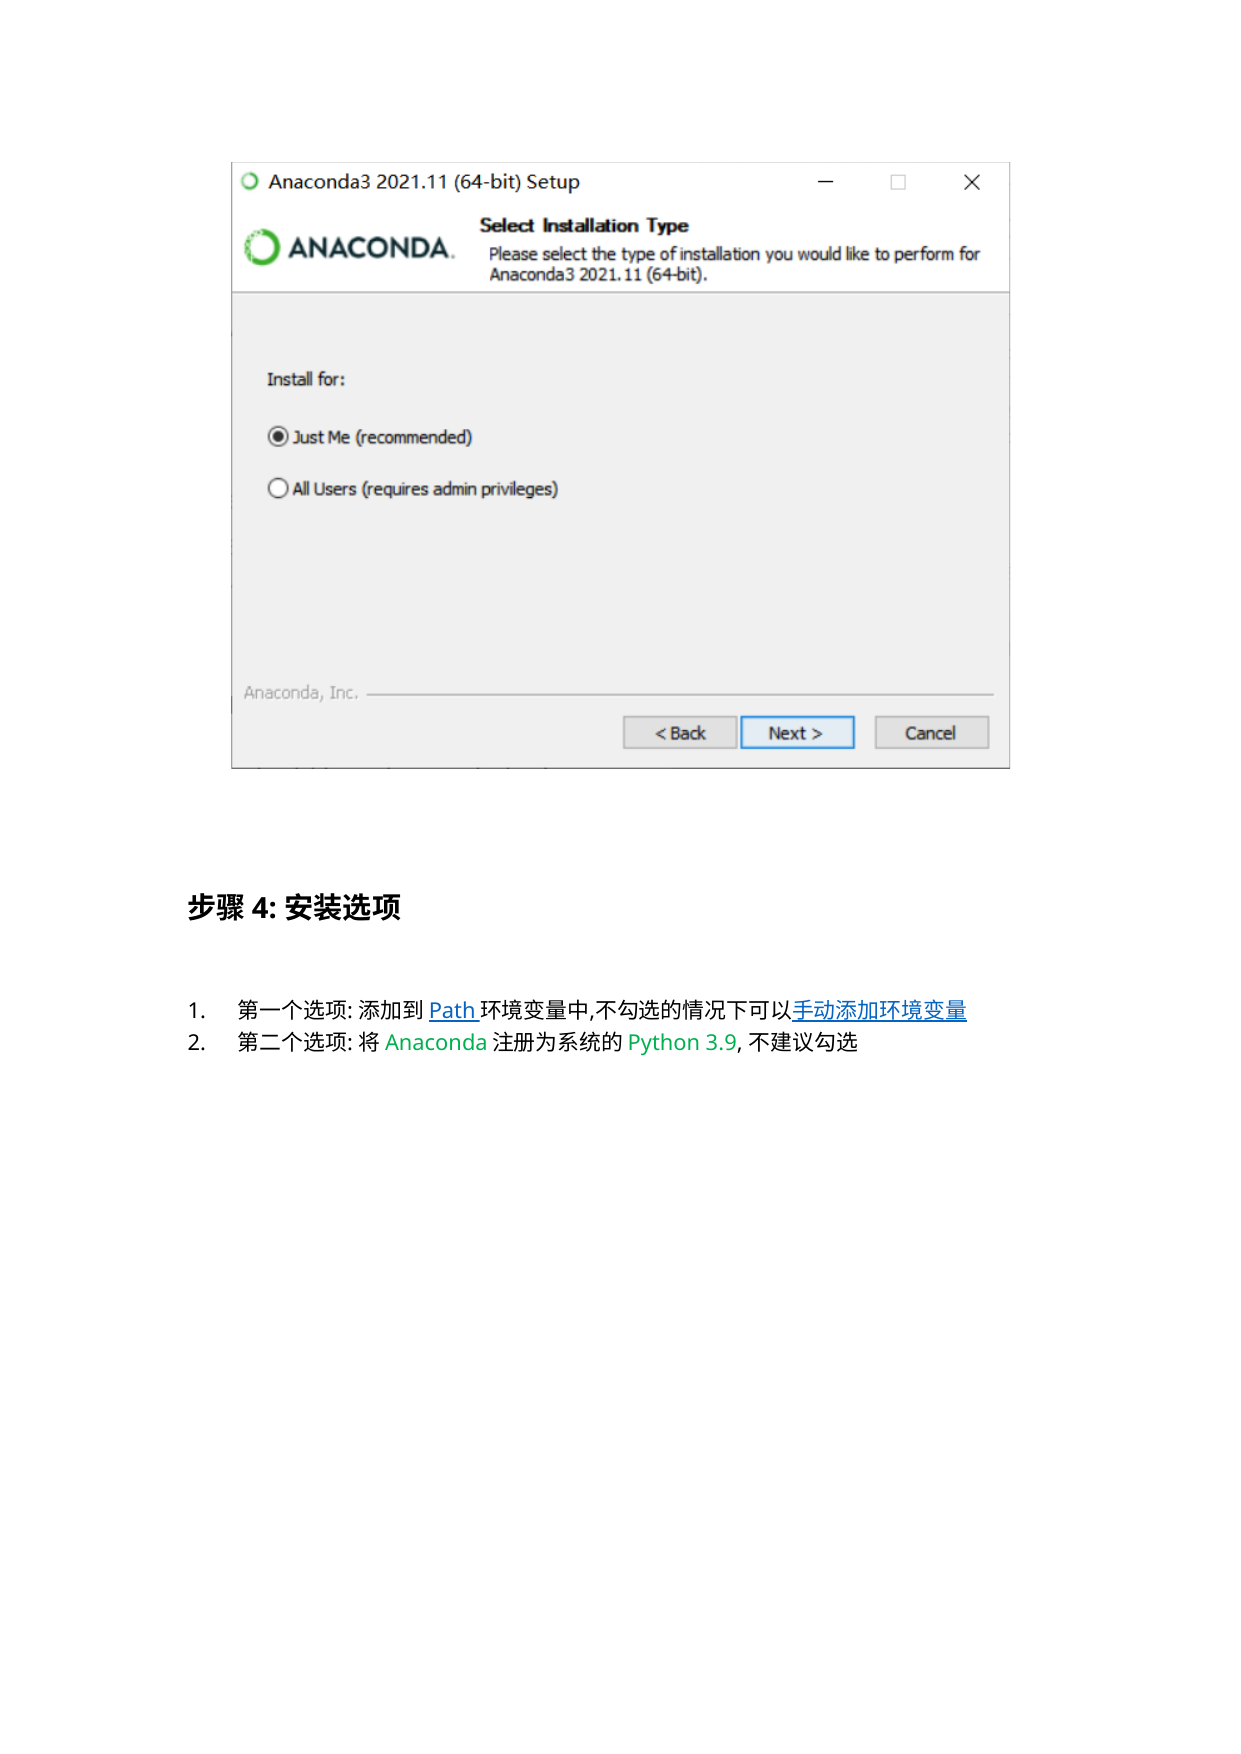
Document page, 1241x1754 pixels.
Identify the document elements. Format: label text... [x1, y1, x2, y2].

list 第二个选项: 将Anaconda注册为系统的Python 3.9, 不建议勾选 [187, 1025, 1053, 1057]
subtitle 步骤4: 安装选项 [187, 874, 1053, 939]
list 第一个选项: 添加到Path环境变量中,不勾选的情况下可以手动添加环境变量 [187, 992, 1053, 1025]
picture [231, 162, 1011, 769]
